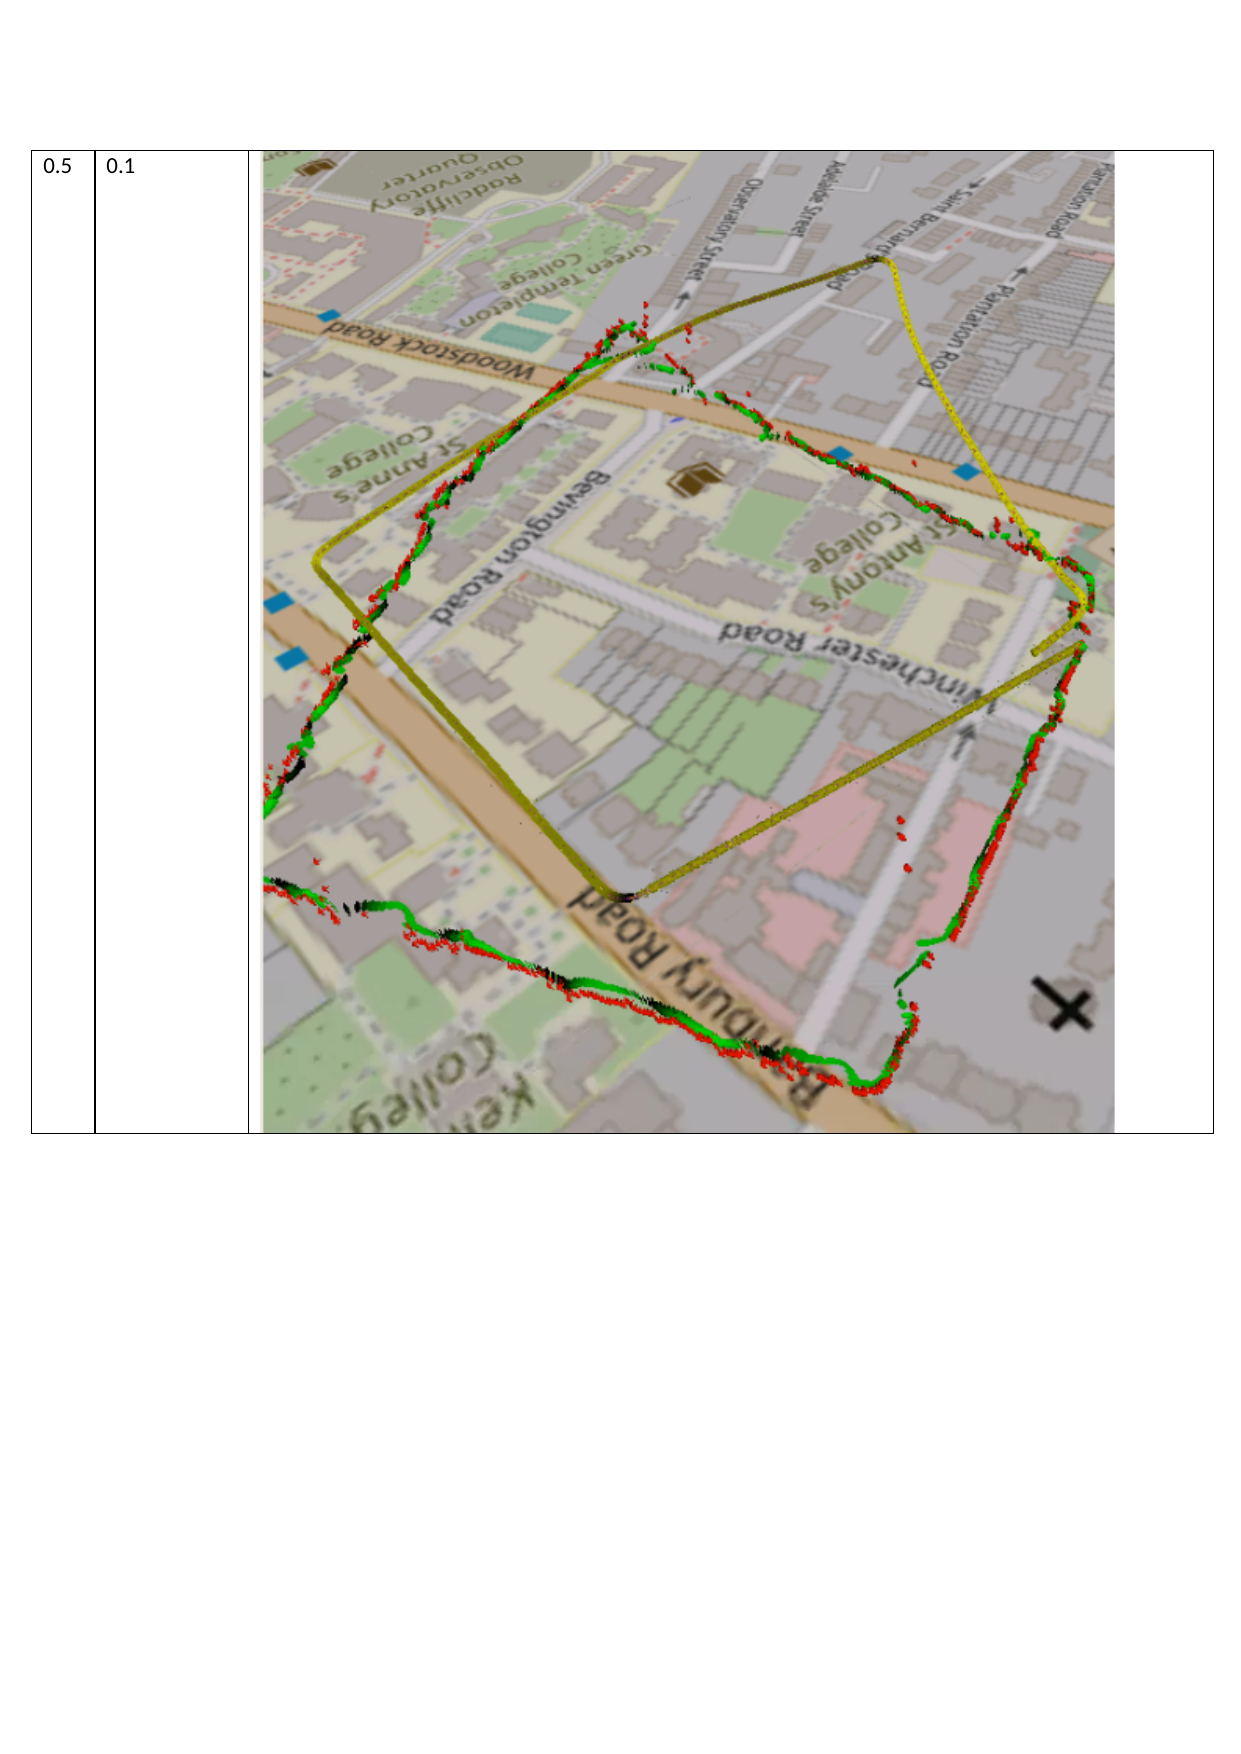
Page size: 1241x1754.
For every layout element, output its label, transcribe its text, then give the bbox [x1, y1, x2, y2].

table_cell [1115, 151, 1213, 1132]
picture [259, 151, 1115, 1133]
table_cell [249, 151, 259, 1132]
table_cell 0.1 [96, 151, 248, 1132]
table_cell 0.5 [32, 151, 94, 1132]
